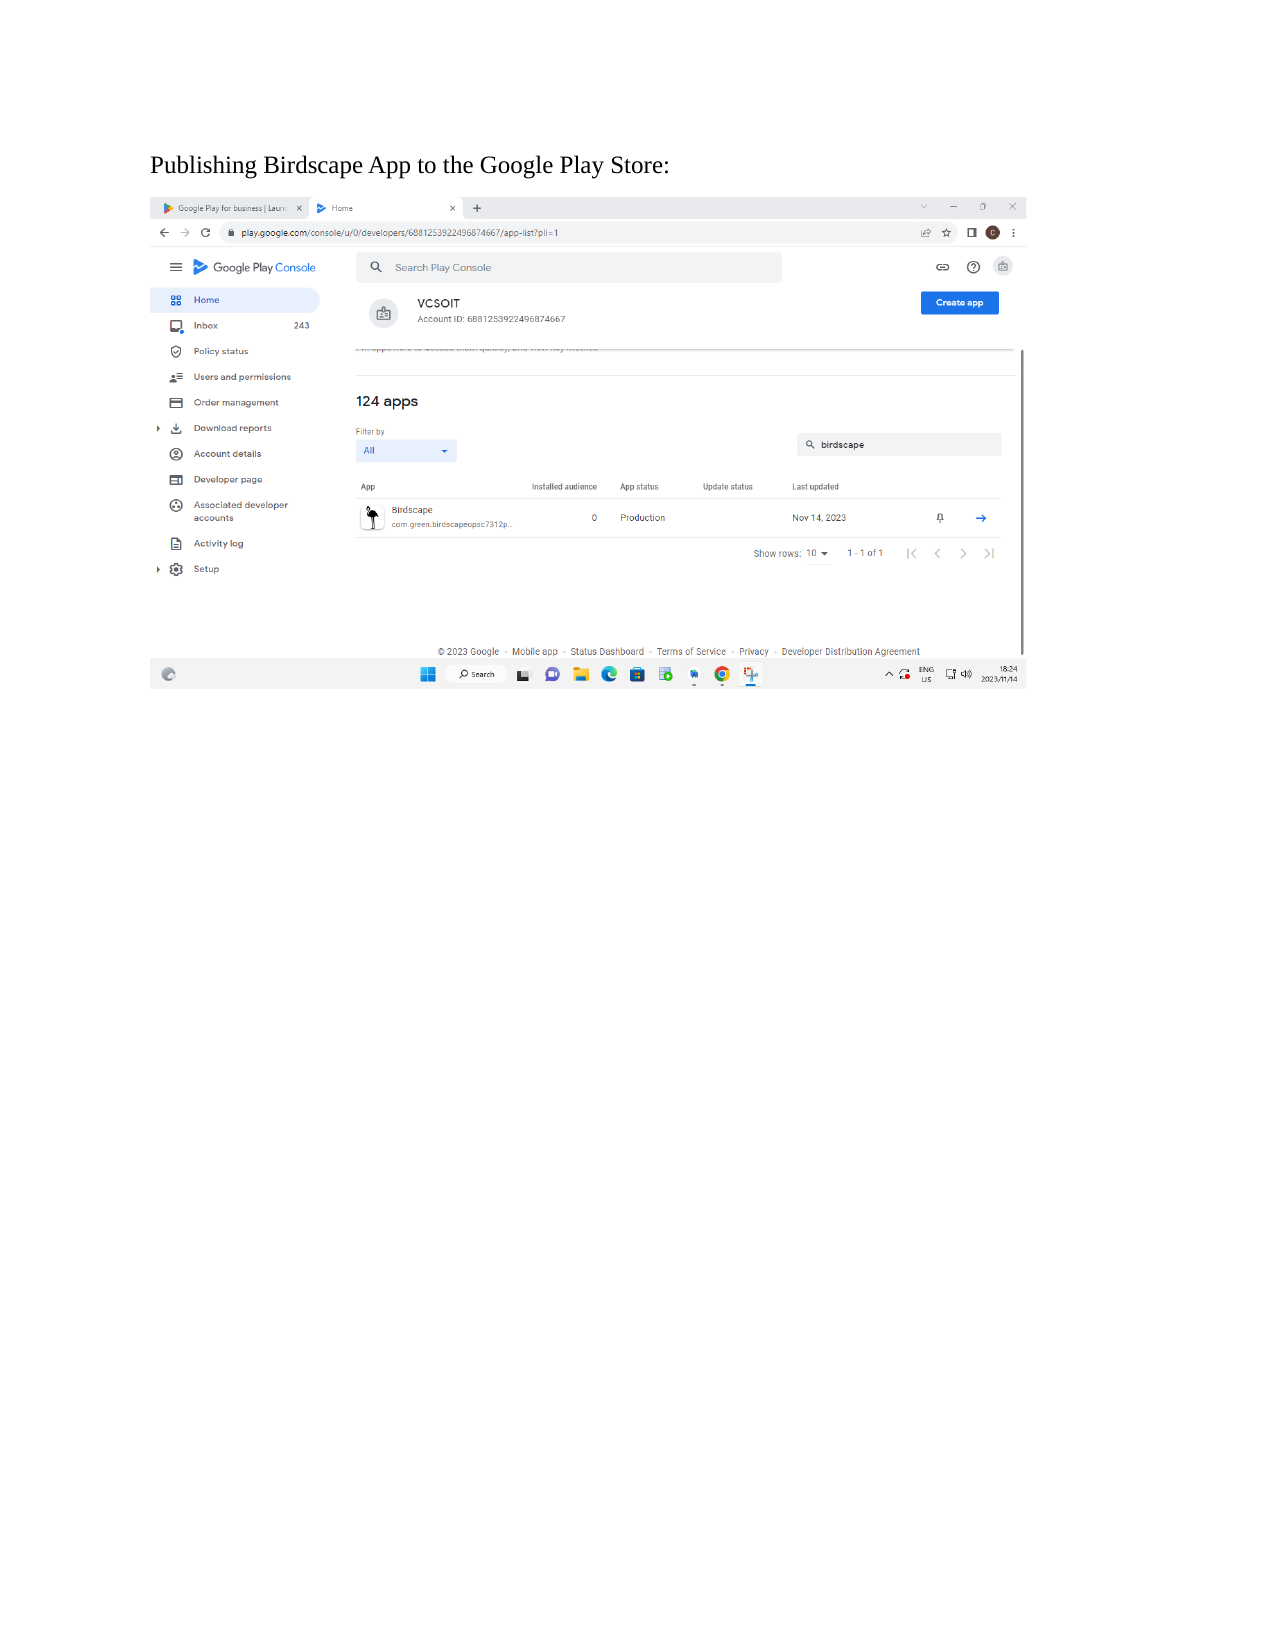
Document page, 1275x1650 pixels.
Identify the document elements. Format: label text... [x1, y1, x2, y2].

text Publishing Birdscape App to the Google Play Store: [150, 150, 1125, 179]
picture [150, 197, 1027, 689]
